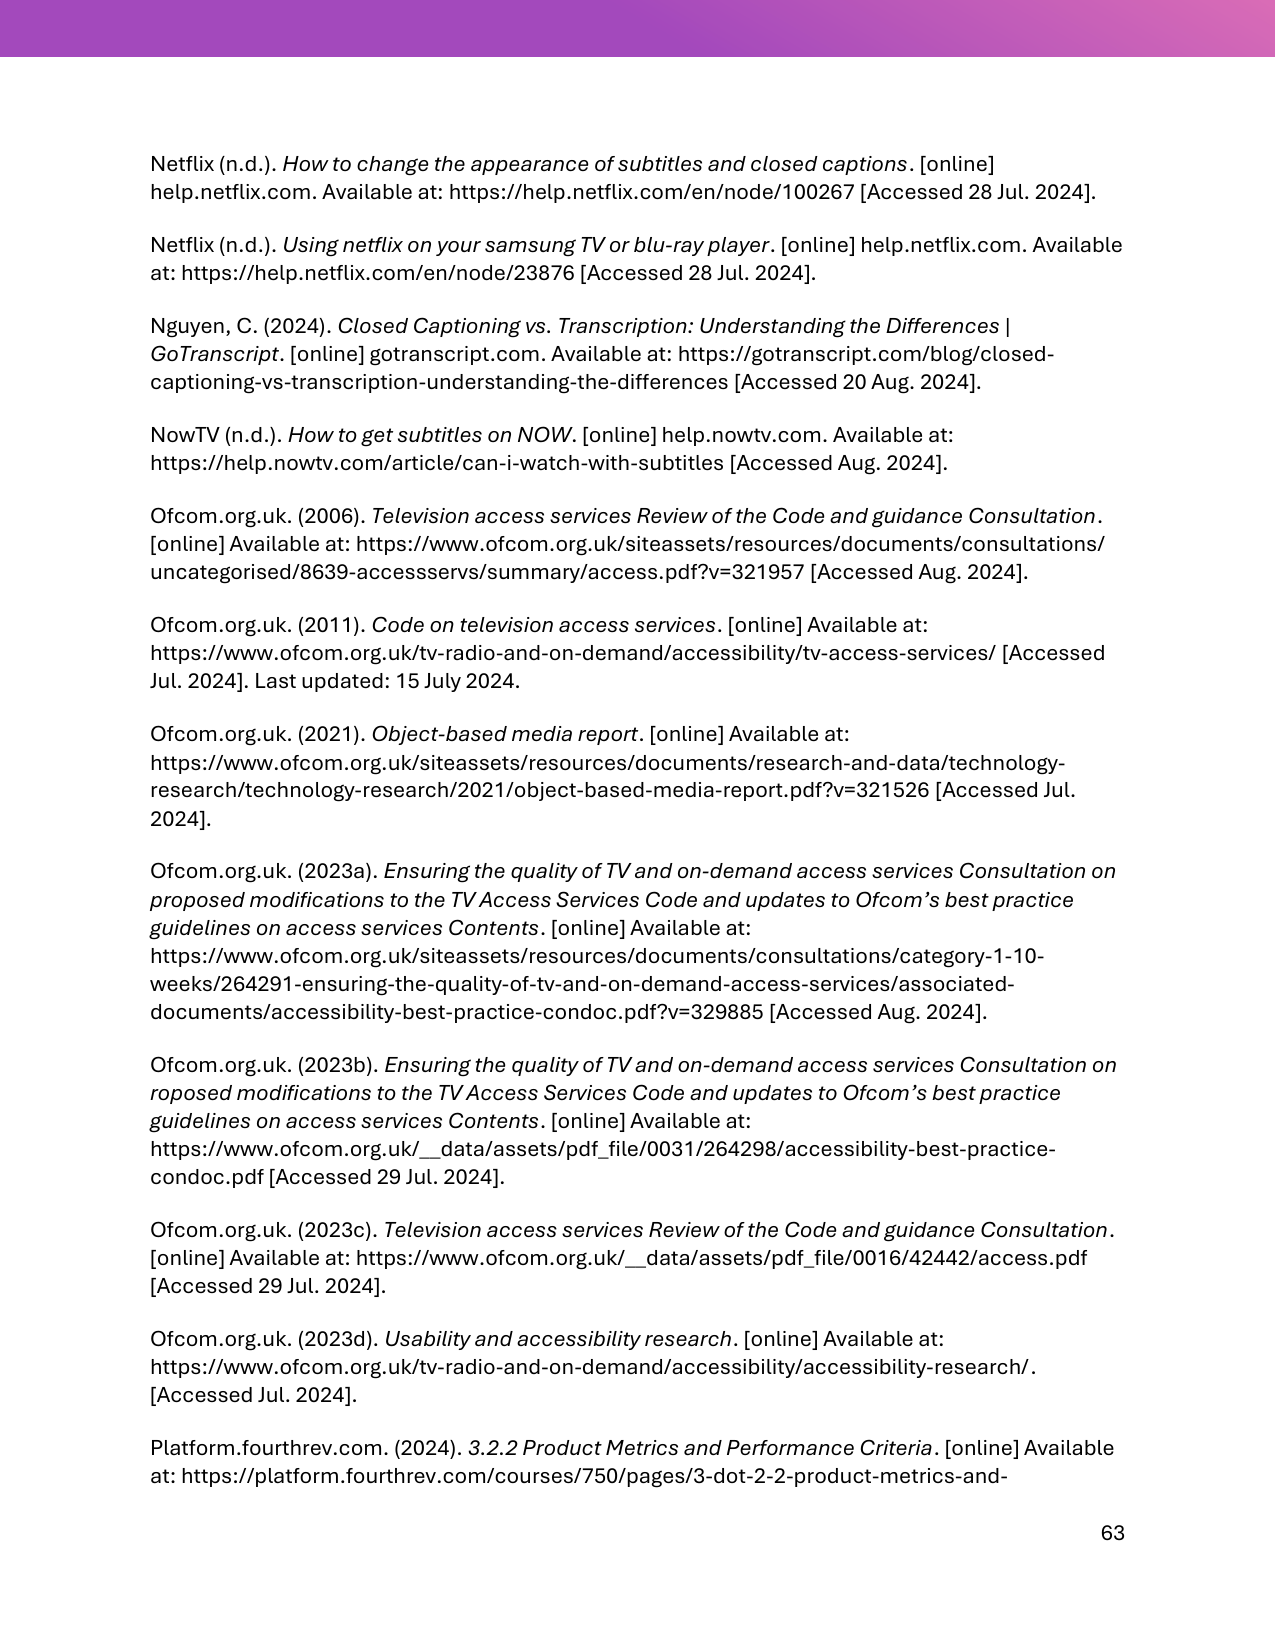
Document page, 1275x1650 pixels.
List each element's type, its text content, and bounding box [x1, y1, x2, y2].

text Nguyen, C. (2024). Closed Captioning vs. Transcription: Understanding the Differences | GoTranscript. [online] gotranscript.com. Available at: https://gotranscript.com/blog/closed-captioning-vs-transcription-understanding-the-differences [Accessed 20 Aug. 2024]. [150, 312, 1125, 396]
text Ofcom.org.uk. (2023a). Ensuring the quality of TV and on-demand access services Consultation on proposed modifications to the TV Access Services Code and updates to Ofcom’s best practice guidelines on access services Contents. [online] Available at: https://www.ofcom.org.uk/siteassets/resources/documents/consultations/category-1-10-weeks/264291-ensuring-the-quality-of-tv-and-on-demand-access-services/associated-documents/accessibility-best-practice-condoc.pdf?v=329885 [Accessed Aug. 2024]. [150, 857, 1125, 1026]
text Ofcom.org.uk. (2023c). Television access services Review of the Code and guidance Consultation. [online] Available at: https://www.ofcom.org.uk/__data/assets/pdf_file/0016/42442/access.pdf [Accessed 29 Jul. 2024]. [150, 1216, 1125, 1300]
text Netflix (n.d.). Using netflix on your samsung TV or blu-ray player. [online] help.netflix.com. Available at: https://help.netflix.com/en/node/23876 [Accessed 28 Jul. 2024]. [150, 231, 1125, 287]
text Ofcom.org.uk. (2006). Television access services Review of the Code and guidance Consultation. [online] Available at: https://www.ofcom.org.uk/siteassets/resources/documents/consultations/uncategorised/8639-accessservs/summary/access.pdf?v=321957 [Accessed Aug. 2024]. [150, 502, 1125, 586]
text Ofcom.org.uk. (2023b). Ensuring the quality of TV and on-demand access services Consultation on roposed modifications to the TV Access Services Code and updates to Ofcom’s best practice guidelines on access services Contents. [online] Available at: https://www.ofcom.org.uk/__data/assets/pdf_file/0031/264298/accessibility-best-practice-condoc.pdf [Accessed 29 Jul. 2024]. [150, 1051, 1125, 1191]
text Ofcom.org.uk. (2011). Code on television access services. [online] Available at: https://www.ofcom.org.uk/tv-radio-and-on-demand/accessibility/tv-access-services/ [Accessed Jul. 2024]. Last updated: 15 July 2024. [150, 611, 1125, 695]
text Netflix (n.d.). How to change the appearance of subtitles and closed captions. [online] help.netflix.com. Available at: https://help.netflix.com/en/node/100267 [Accessed 28 Jul. 2024]. [150, 150, 1125, 206]
text NowTV (n.d.). How to get subtitles on NOW. [online] help.nowtv.com. Available at: https://help.nowtv.com/article/can-i-watch-with-subtitles [Accessed Aug. 2024]. [150, 421, 1125, 477]
text Ofcom.org.uk. (2023d). Usability and accessibility research. [online] Available at: https://www.ofcom.org.uk/tv-radio-and-on-demand/accessibility/accessibility-research/. [Accessed Jul. 2024]. [150, 1325, 1125, 1409]
text Ofcom.org.uk. (2021). Object-based media report. [online] Available at: https://www.ofcom.org.uk/siteassets/resources/documents/research-and-data/technology-research/technology-research/2021/object-based-media-report.pdf?v=321526 [Accessed Jul. 2024]. [150, 720, 1125, 832]
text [150, 1434, 1125, 1490]
